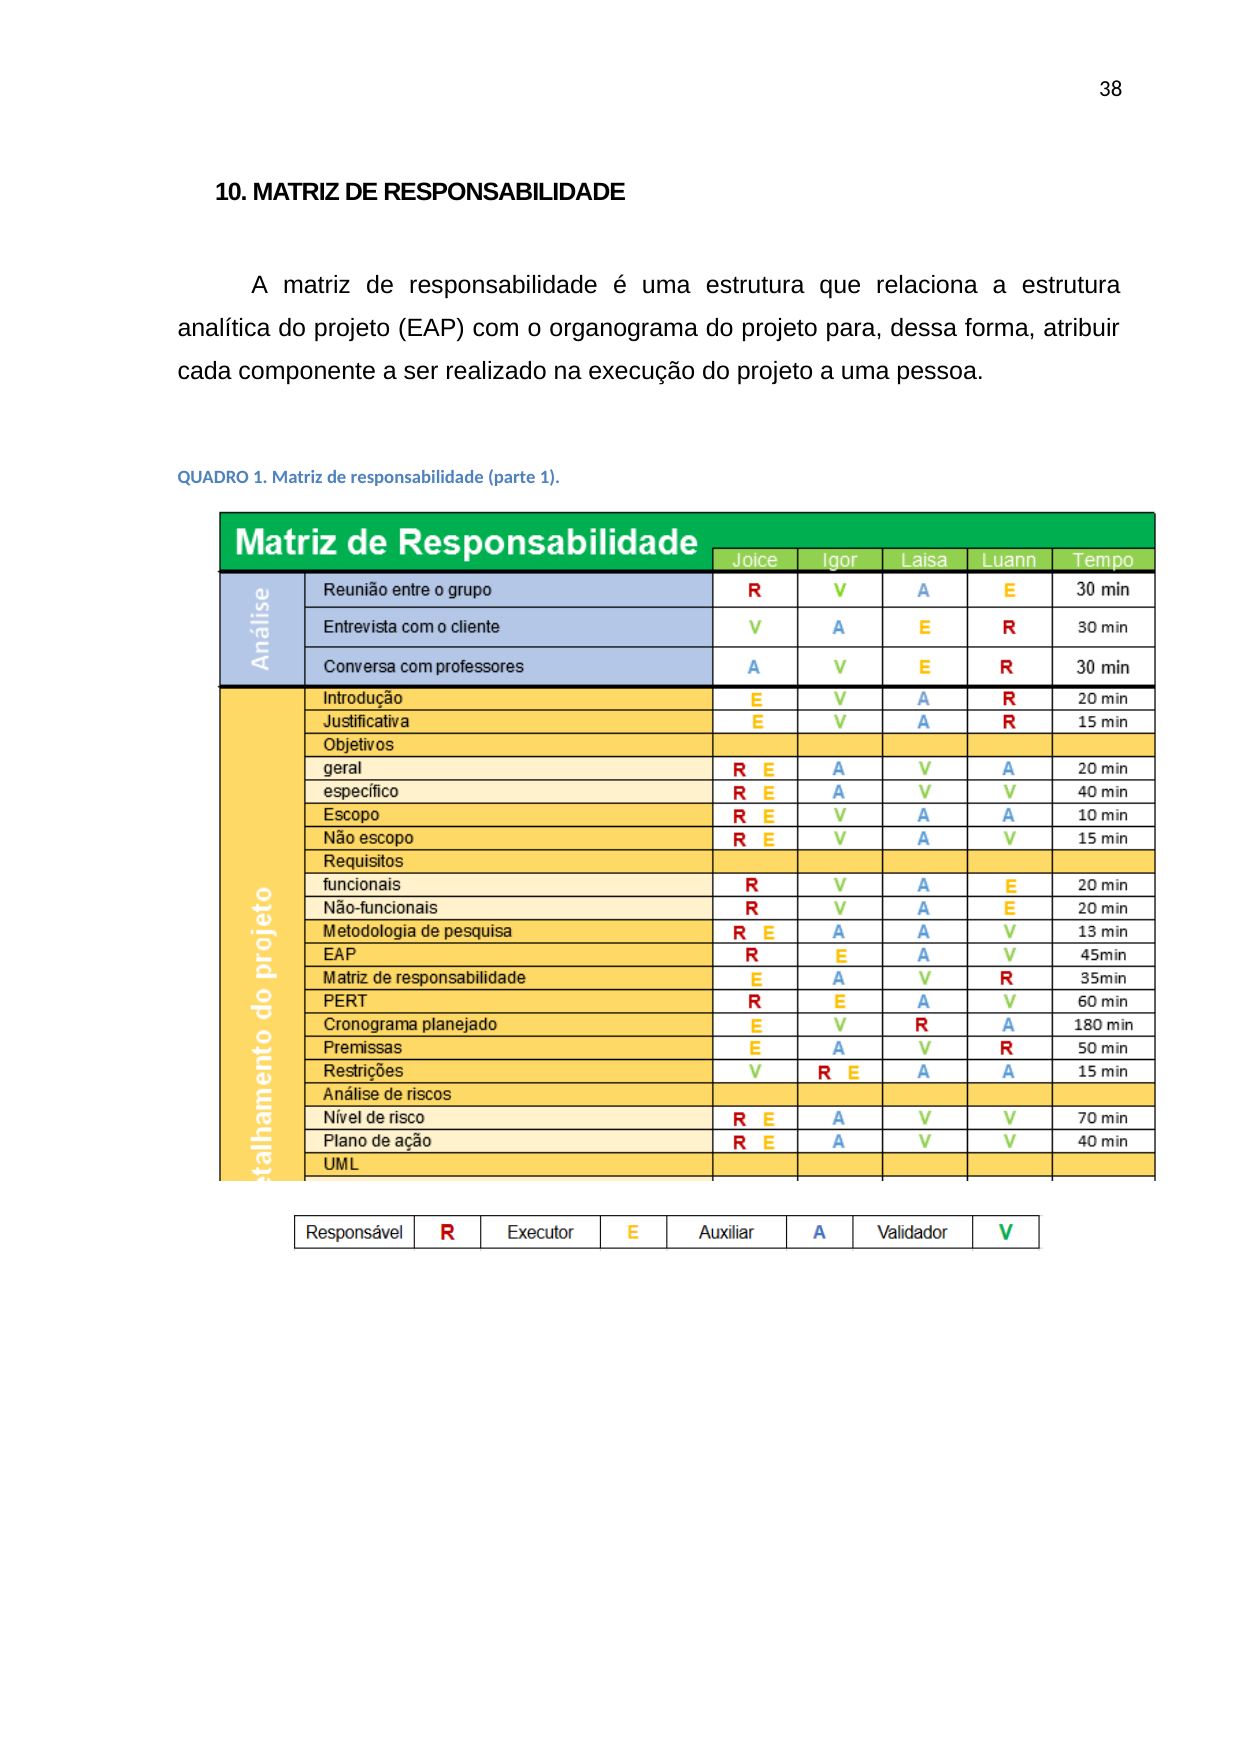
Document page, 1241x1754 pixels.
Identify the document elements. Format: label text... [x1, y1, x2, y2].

text MATRIZ DE RESPONSABILIDADE [215, 177, 1122, 206]
text A matriz de responsabilidade é uma estrutura que relaciona a estrutura analítica do projeto (EAP) com o organograma do projeto para, dessa forma, atribuir cada componente a ser realizado na execução do projeto a uma pessoa. [177, 270, 1122, 385]
picture [293, 1215, 1044, 1251]
picture [214, 508, 1160, 1181]
